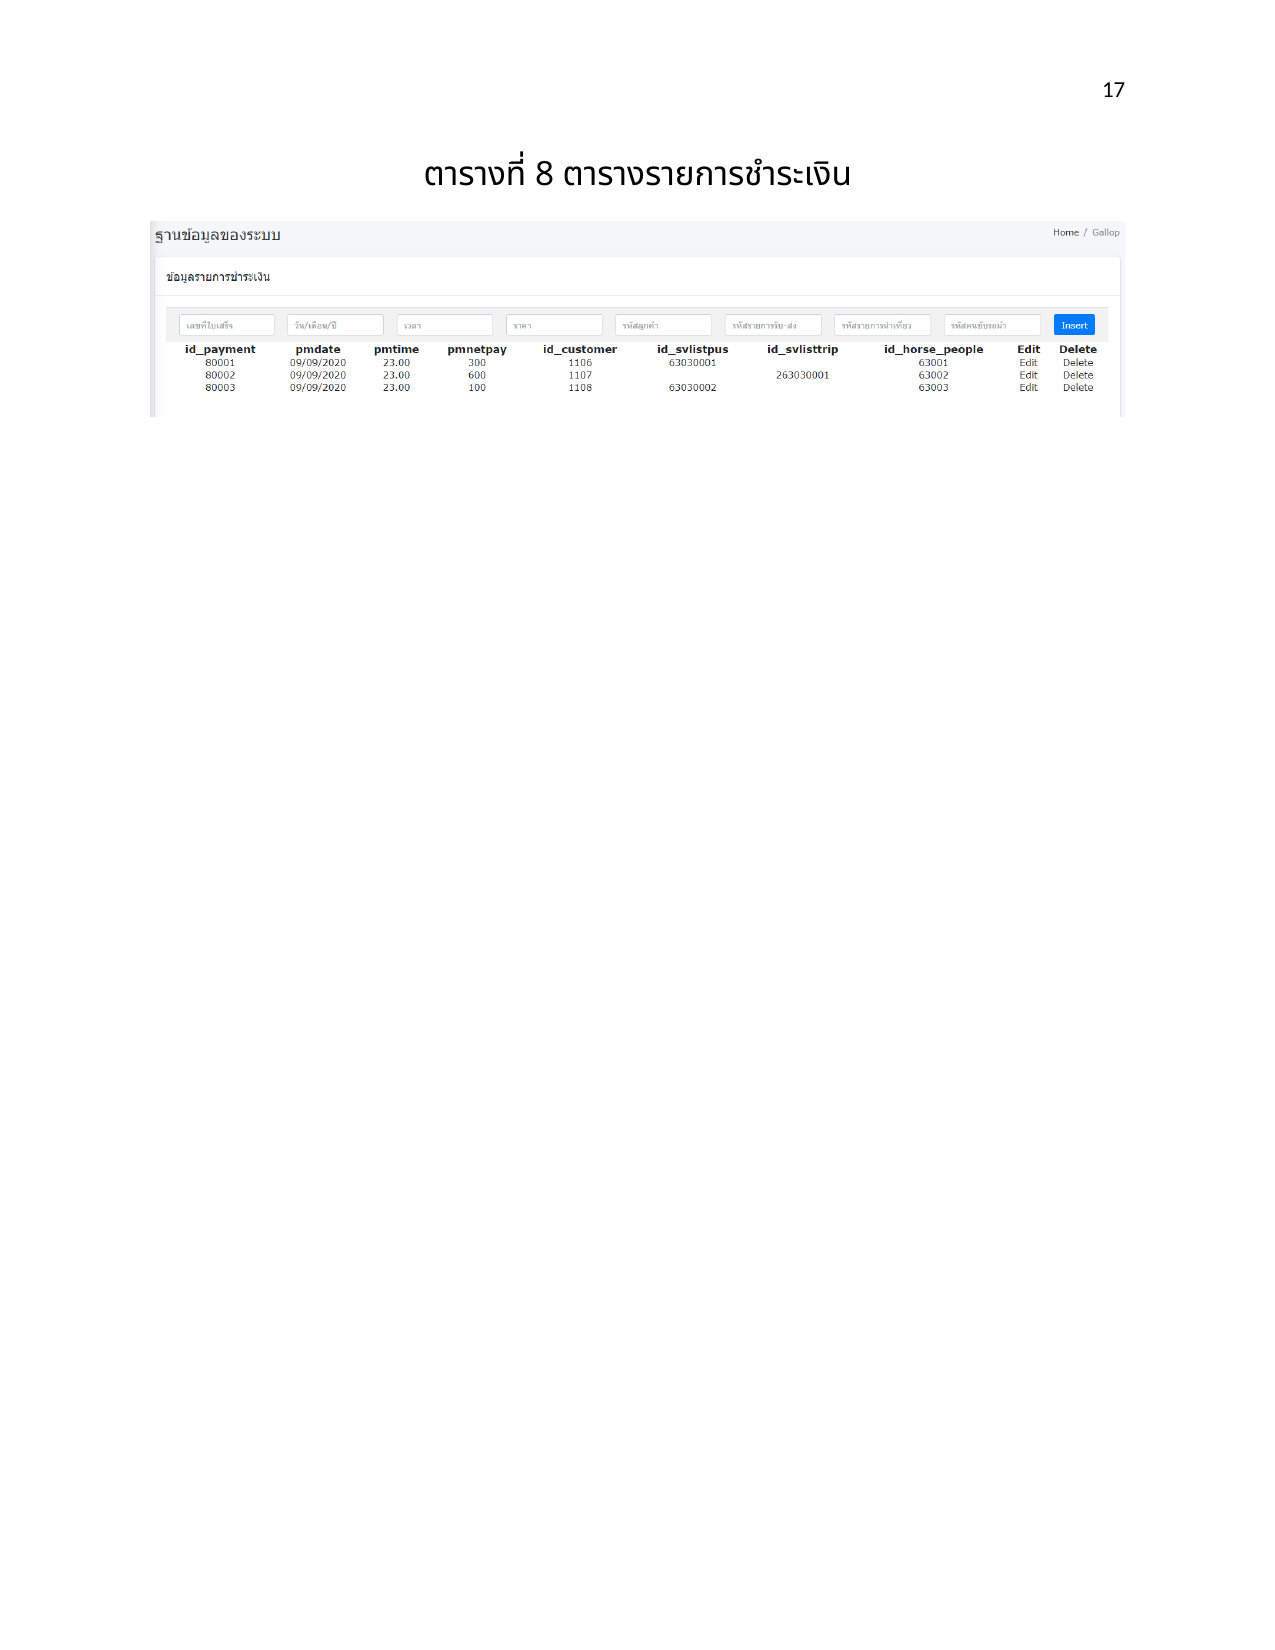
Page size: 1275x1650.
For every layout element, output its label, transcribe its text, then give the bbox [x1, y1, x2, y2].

picture [150, 221, 1125, 417]
text ตารางที่ 8 ตารางรายการชำระเงิน [150, 150, 1125, 201]
